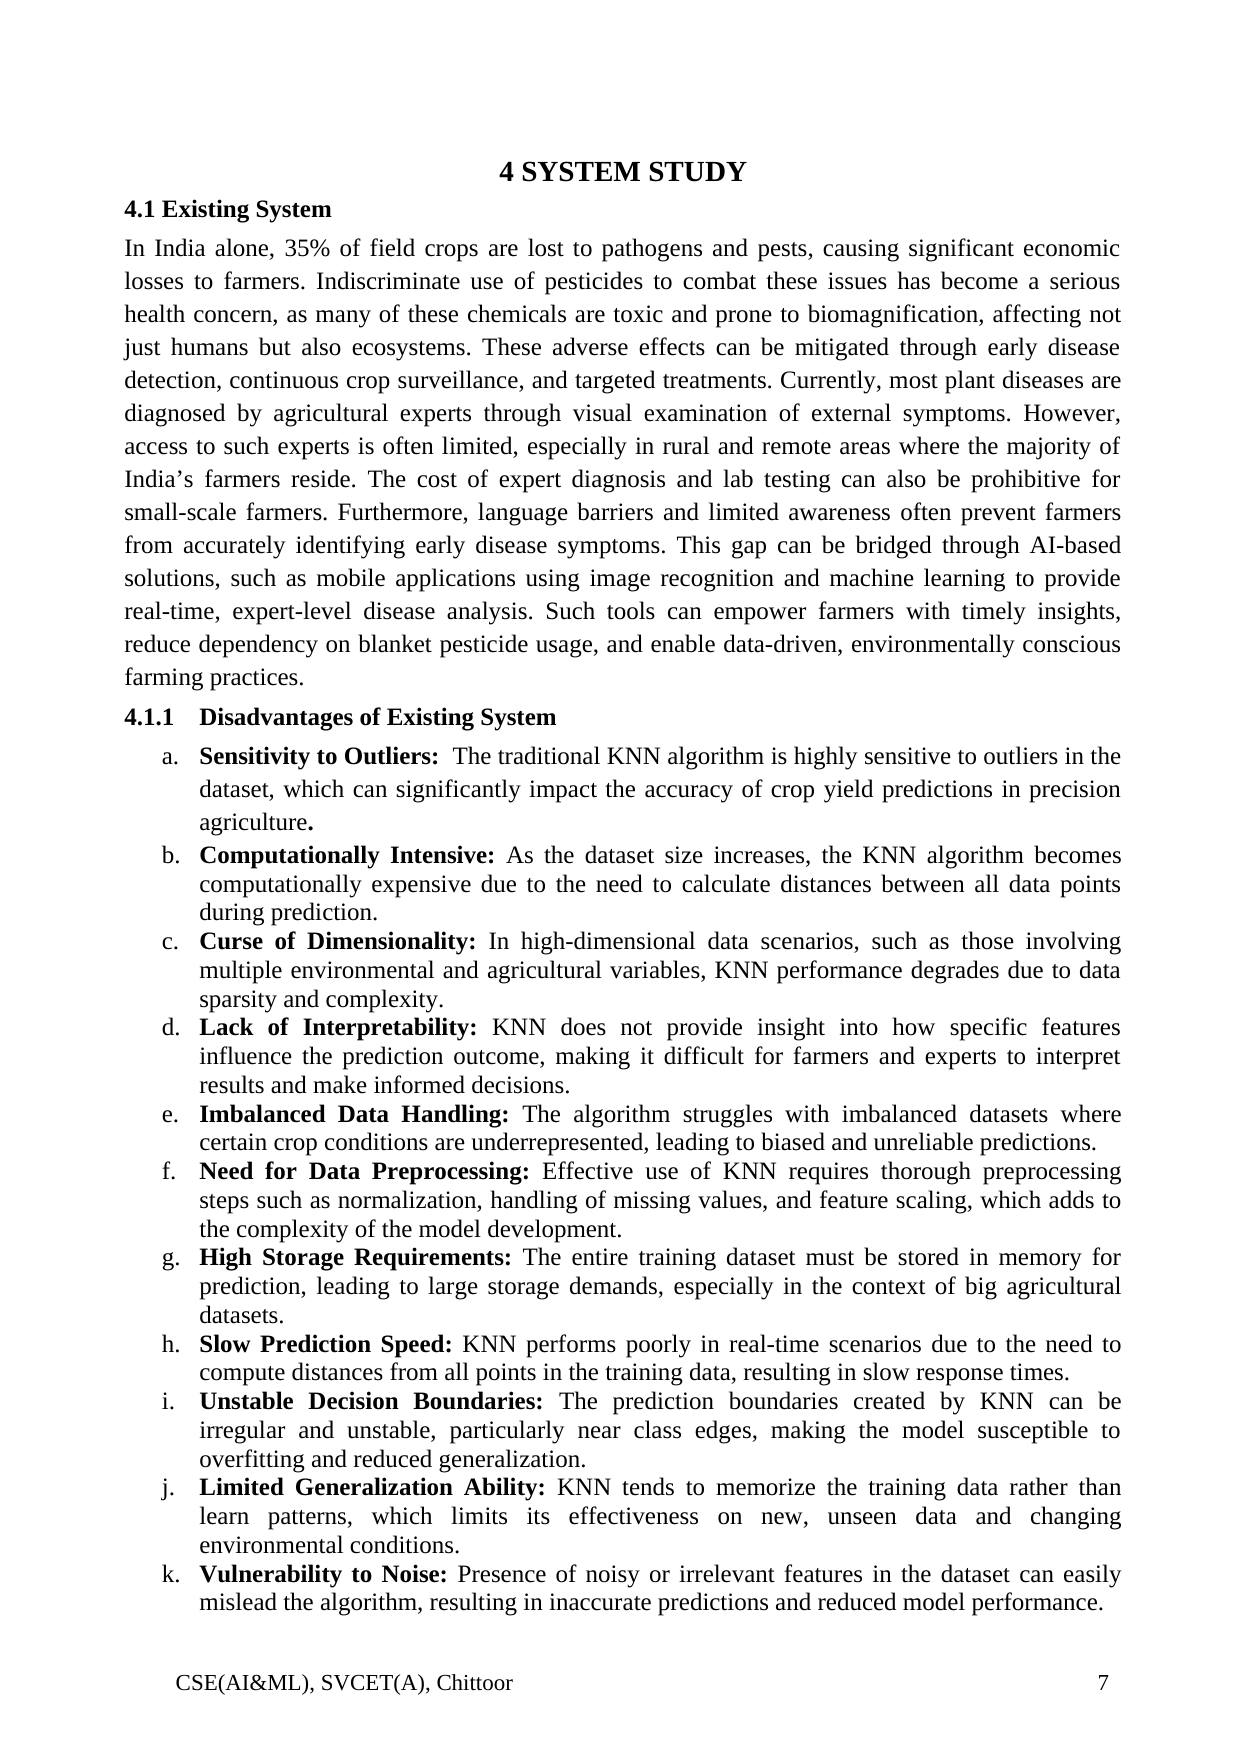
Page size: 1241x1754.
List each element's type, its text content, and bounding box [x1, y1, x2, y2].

list Slow Prediction Speed: KNN performs poorly in real-time scenarios due to the need to compute distances from all points in the training data, resulting in slow response times. [162, 1329, 1122, 1386]
list Need for Data Preprocessing: Effective use of KNN requires thorough preprocessing steps such as normalization, handling of missing values, and feature scaling, which adds to the complexity of the model development. [162, 1156, 1122, 1242]
list Unstable Decision Boundaries: The prediction boundaries created by KNN can be irregular and unstable, particularly near class edges, making the model susceptible to overfitting and reduced generalization. [162, 1386, 1122, 1472]
subtitle In India alone, 35% of field crops are lost to pathogens and pests, causing significant economic losses to farmers. Indiscriminate use of pesticides to combat these issues has become a serious health concern, as many of these chemicals are toxic and prone to biomagnification, affecting not just humans but also ecosystems. These adverse effects can be mitigated through early disease detection, continuous crop surveillance, and targeted treatments. Currently, most plant diseases are diagnosed by agricultural experts through visual examination of external symptoms. However, access to such experts is often limited, especially in rural and remote areas where the majority of India’s farmers reside. The cost of expert diagnosis and lab testing can also be prohibitive for small-scale farmers. Furthermore, language barriers and limited awareness often prevent farmers from accurately identifying early disease symptoms. This gap can be bridged through AI-based solutions, such as mobile applications using image recognition and machine learning to provide real-time, expert-level disease analysis. Such tools can empower farmers with timely insights, reduce dependency on blanket pesticide usage, and enable data-driven, environmentally conscious farming practices. [124, 233, 1122, 691]
subtitle Disadvantages of Existing System [124, 702, 1122, 730]
list High Storage Requirements: The entire training dataset must be stored in memory for prediction, leading to large storage demands, especially in the context of big agricultural datasets. [162, 1242, 1122, 1329]
list Lack of Interpretability: KNN does not provide insight into how specific features influence the prediction outcome, making it difficult for farmers and experts to interpret results and make informed decisions. [162, 1012, 1122, 1099]
list Imbalanced Data Handling: The algorithm struggles with imbalanced datasets where certain crop conditions are underrepresented, leading to biased and unreliable predictions. [162, 1099, 1122, 1156]
list Limited Generalization Ability: KNN tends to memorize the training data rather than learn patterns, which limits its effectiveness on new, unseen data and changing environmental conditions. [162, 1472, 1122, 1559]
list Vulnerability to Noise: Presence of noisy or irrelevant features in the dataset can easily mislead the algorithm, resulting in inaccurate predictions and reduced model performance. [162, 1559, 1122, 1616]
subtitle Sensitivity to Outliers: The traditional KNN algorithm is highly sensitive to outliers in the dataset, which can significantly impact the accuracy of crop yield predictions in precision agriculture. [162, 741, 1122, 836]
subtitle 4 SYSTEM STUDY [124, 154, 1122, 187]
subtitle 4.1 Existing System [124, 194, 1122, 222]
list Computationally Intensive: As the dataset size increases, the KNN algorithm becomes computationally expensive due to the need to calculate distances between all data points during prediction. [162, 840, 1122, 926]
list Curse of Dimensionality: In high-dimensional data scenarios, such as those involving multiple environmental and agricultural variables, KNN performance degrades due to data sparsity and complexity. [162, 926, 1122, 1012]
